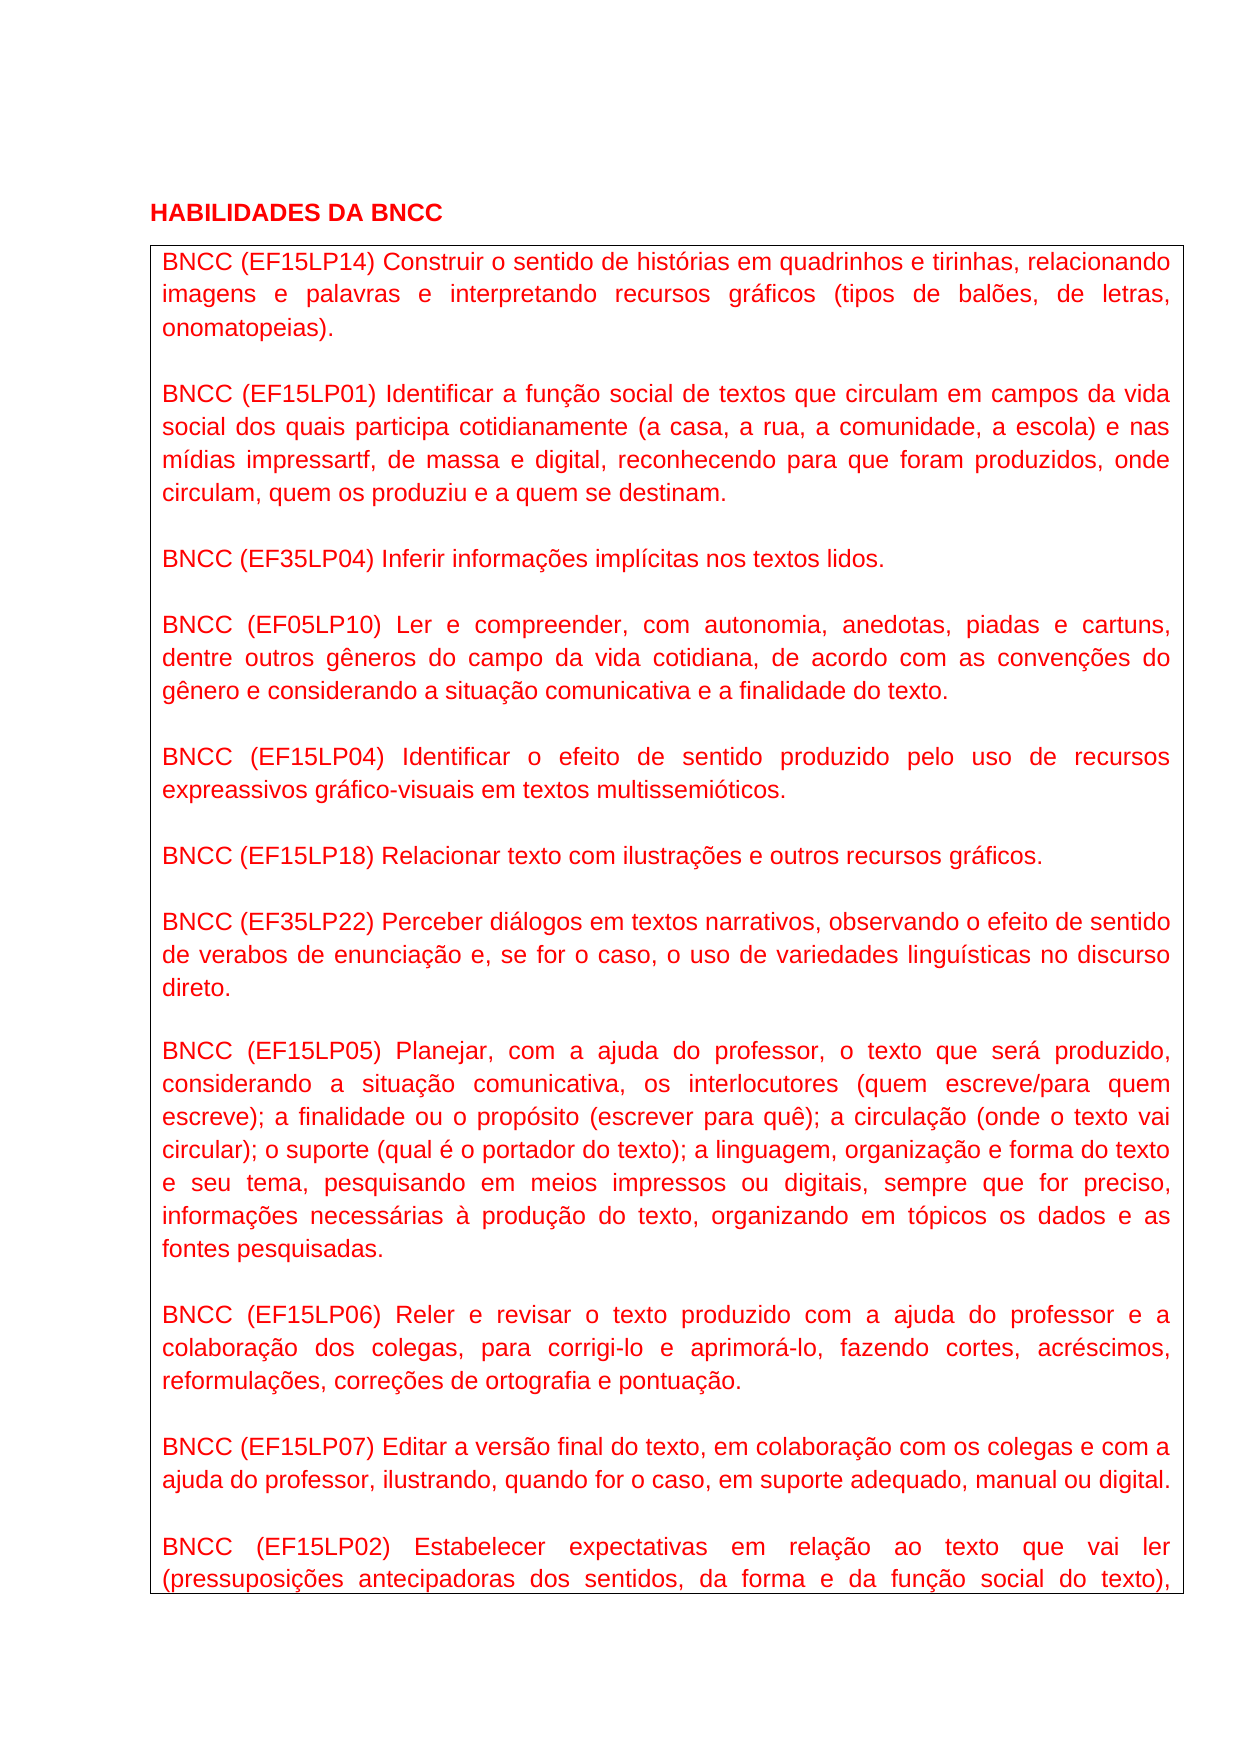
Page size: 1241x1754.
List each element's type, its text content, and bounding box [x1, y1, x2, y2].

text HABILIDADES DA BNCC [150, 198, 1090, 226]
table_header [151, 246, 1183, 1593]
